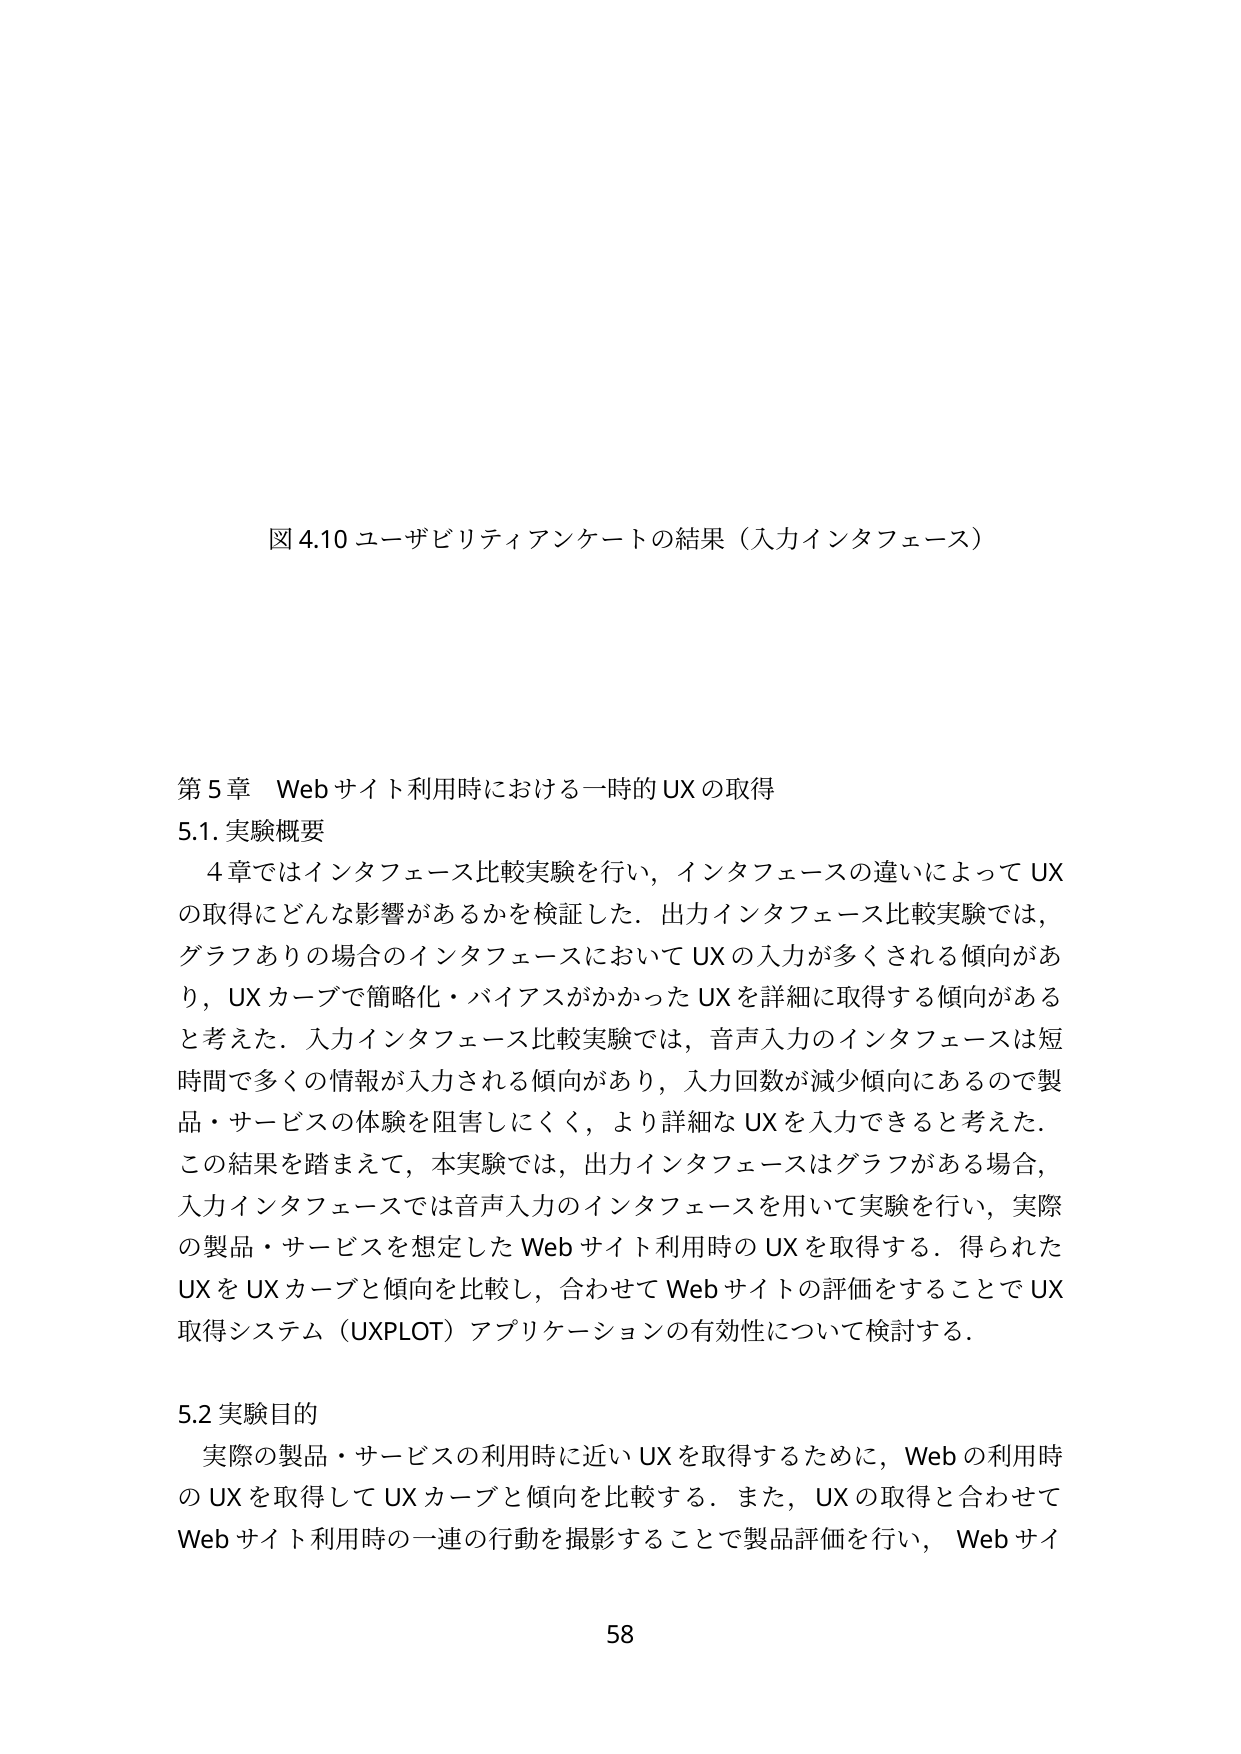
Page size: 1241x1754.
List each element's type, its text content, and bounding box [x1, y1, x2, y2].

text 図4.10 ユーザビリティアンケートの結果（入力インタフェース） [177, 517, 1063, 558]
text 5.1. 実験概要 [177, 808, 1063, 850]
text ４章ではインタフェース比較実験を行い，インタフェースの違いによってUXの取得にどんな影響があるかを検証した．出力インタフェース比較実験では，グラフありの場合のインタフェースにおいてUXの入力が多くされる傾向があり，UXカーブで簡略化・バイアスがかかったUXを詳細に取得する傾向があると考えた．入力インタフェース比較実験では，音声入力のインタフェースは短時間で多くの情報が入力される傾向があり，入力回数が減少傾向にあるので製品・サービスの体験を阻害しにくく，より詳細なUXを入力できると考えた．この結果を踏まえて，本実験では，出力インタフェースはグラフがある場合，入力インタフェースでは音声入力のインタフェースを用いて実験を行い，実際の製品・サービスを想定したWebサイト利用時のUXを取得する．得られたUXをUXカーブと傾向を比較し，合わせてWebサイトの評価をすることでUX取得システム（UXPLOT）アプリケーションの有効性について検討する． [177, 850, 1063, 1350]
text 第5章 Webサイト利用時における一時的UXの取得 [177, 767, 1063, 808]
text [177, 1433, 1063, 1558]
text 5.2 実験目的 [177, 1392, 1063, 1433]
